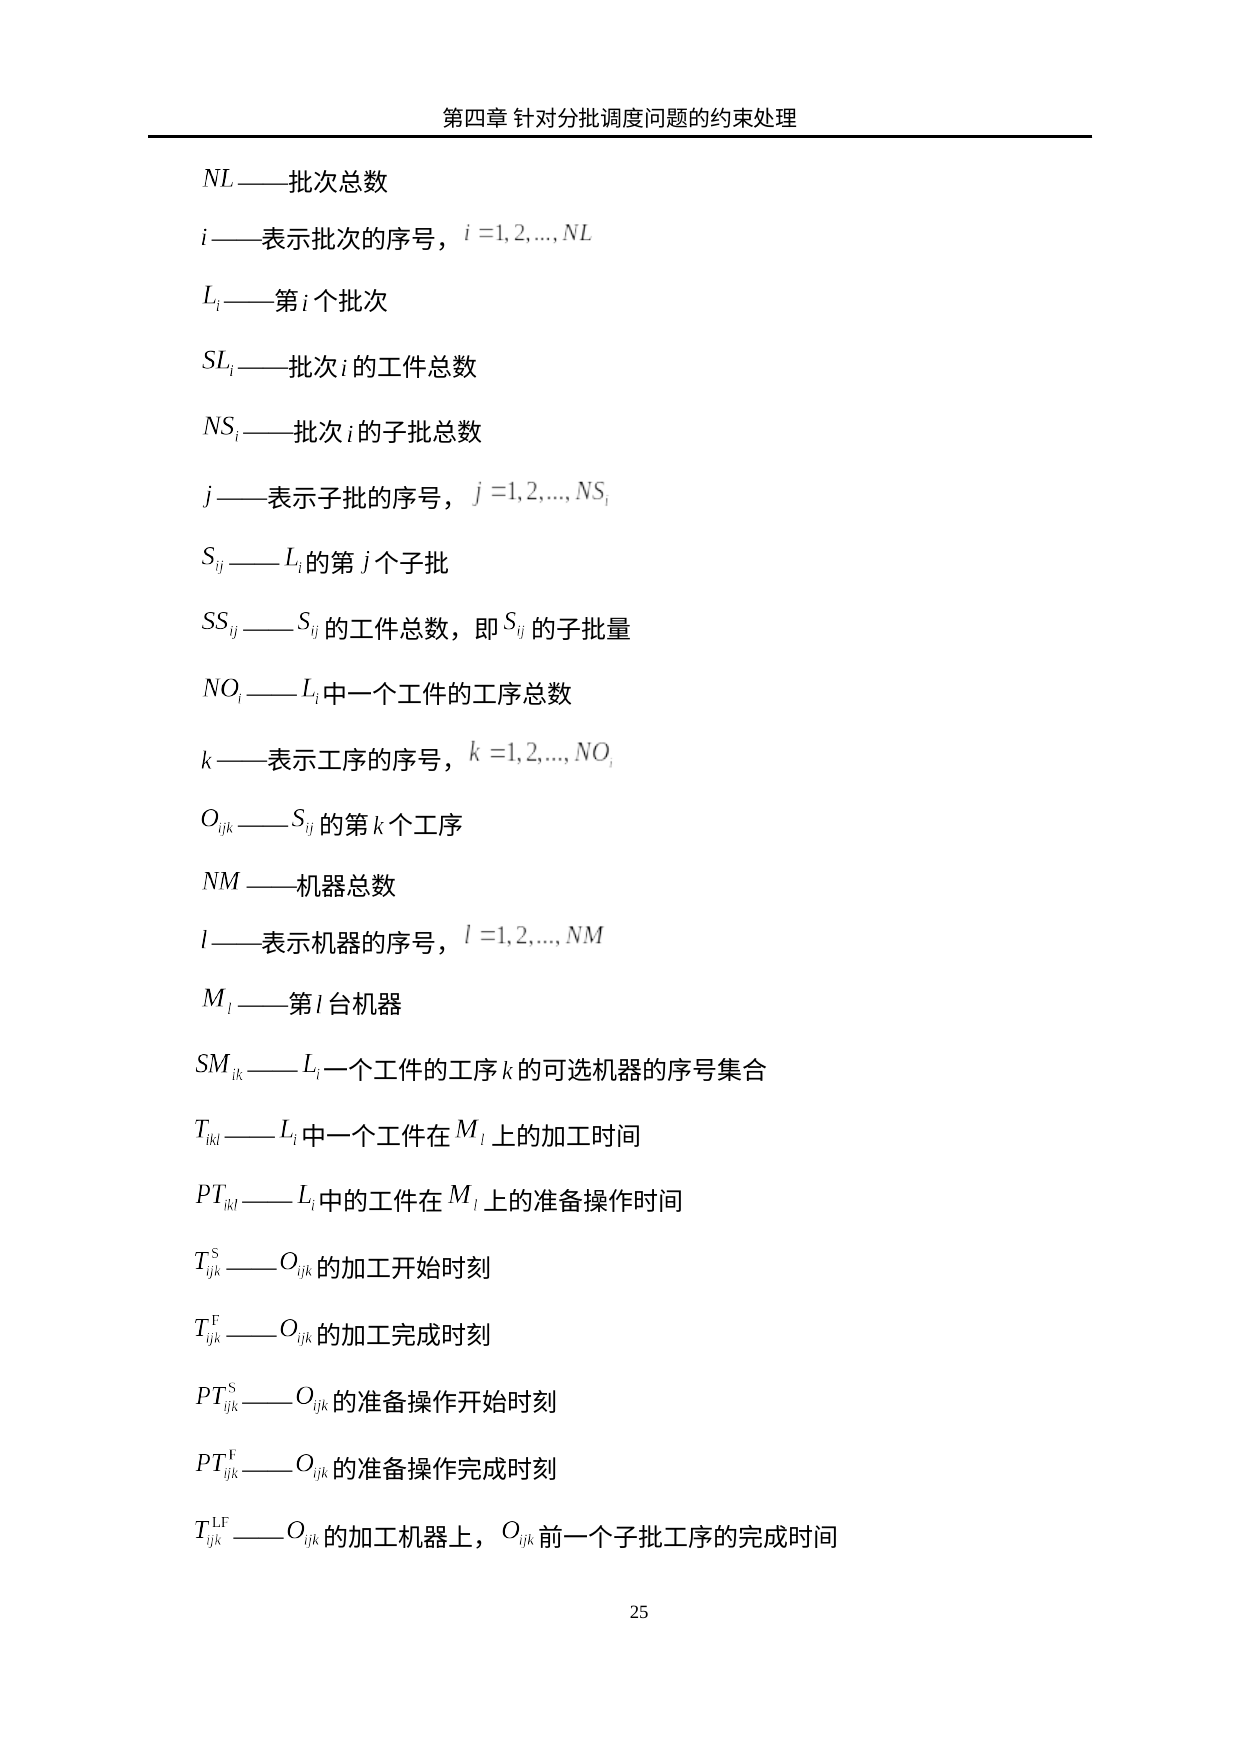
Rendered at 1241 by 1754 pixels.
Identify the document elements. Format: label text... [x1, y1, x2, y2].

text ——的加工开始时刻 [148, 1242, 1092, 1291]
text ——第台机器 [148, 979, 1092, 1027]
text ——表示子批的序号， [148, 473, 1092, 520]
text ——的加工完成时刻 [148, 1309, 1092, 1358]
text ——的加工机器上，前一个子批工序的完成时间 [148, 1511, 1092, 1560]
text ——中一个工件的工序总数 [148, 669, 1092, 717]
text ——的准备操作完成时刻 [148, 1443, 1092, 1493]
text ——批次的工件总数 [148, 342, 1092, 389]
text ——一个工件的工序的可选机器的序号集合 [148, 1045, 1092, 1092]
text ——的第个子批 [148, 538, 1092, 586]
text ——表示工序的序号， [148, 735, 1092, 782]
text ——批次总数 [148, 162, 1092, 199]
text ——机器总数 [148, 866, 1092, 903]
text ——批次的子批总数 [148, 407, 1092, 454]
text ——表示机器的序号， [148, 921, 1092, 961]
text ——表示批次的序号， [148, 218, 1092, 258]
text ——第个批次 [148, 276, 1092, 323]
text ——中一个工件在上的加工时间 [148, 1111, 1092, 1158]
text ——的工件总数，即的子批量 [148, 604, 1092, 651]
text ——的第个工序 [148, 800, 1092, 848]
text ——的准备操作开始时刻 [148, 1376, 1092, 1425]
text ——中的工件在上的准备操作时间 [148, 1176, 1092, 1223]
